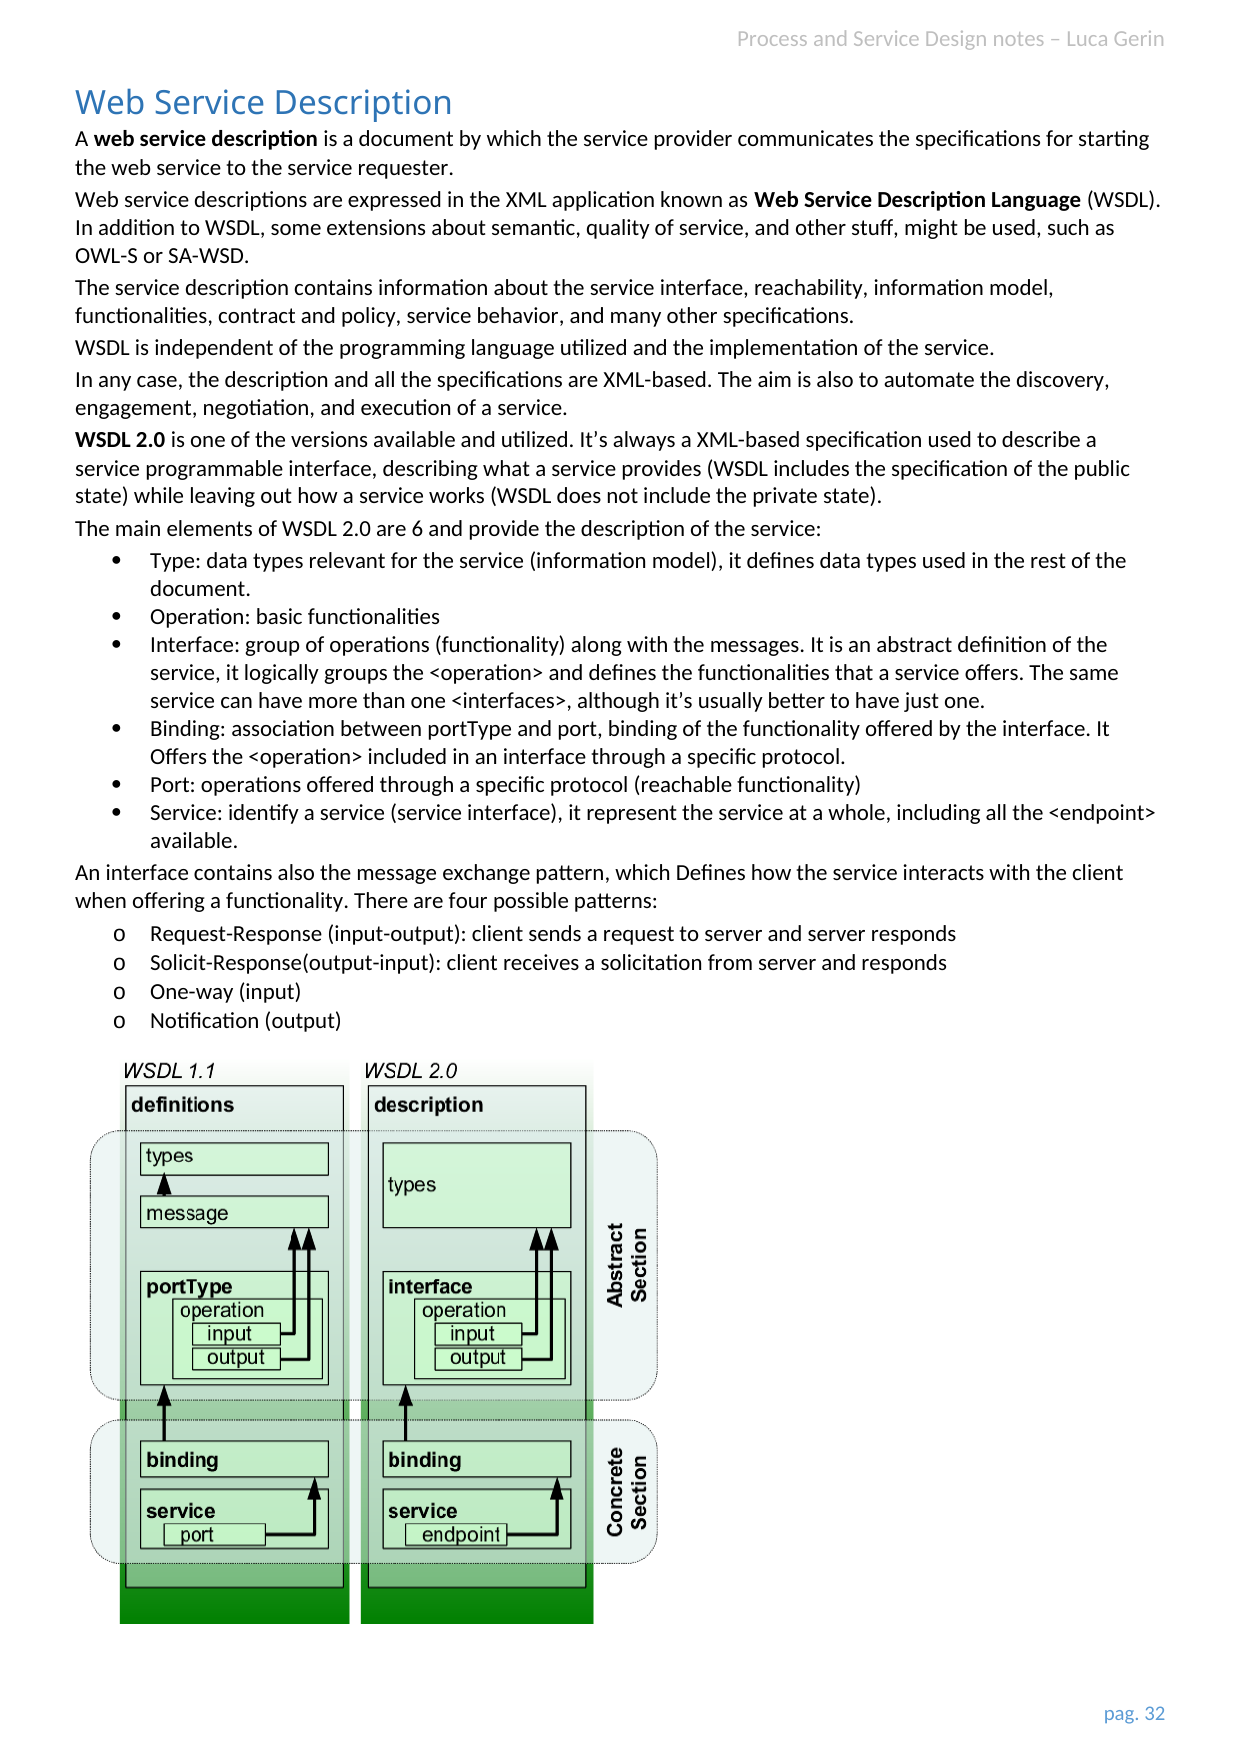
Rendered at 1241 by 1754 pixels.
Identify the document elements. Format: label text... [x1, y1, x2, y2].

text A web service description is a document by which the service provider communicates the specifications for starting the web service to the service requester. [75, 124, 1165, 181]
list Solicit-Response(output-input): client receives a solicitation from server and responds [112, 948, 1165, 977]
list Binding: association between portType and port, binding of the functionality offered by the interface. It Offers the <operation> included in an interface through a specific protocol. [112, 714, 1165, 770]
text The service description contains information about the service interface, reachability, information model, functionalities, contract and policy, service behavior, and many other specifications. [75, 273, 1165, 329]
list Interface: group of operations (functionality) along with the messages. It is an abstract definition of the service, it logically groups the <operation> and defines the functionalities that a service offers. The same service can have more than one <interfaces>, although it’s usually better to have just one. [112, 630, 1165, 714]
list Request-Response (input-output): client sends a request to server and server responds [112, 919, 1165, 948]
subtitle Web Service Description [75, 79, 1165, 124]
list Notification (output) [112, 1006, 1165, 1035]
text Web service descriptions are expressed in the XML application known as Web Service Description Language (WSDL). In addition to WSDL, some extensions about semantic, quality of service, and other stuff, might be used, such as OWL-S or SA-WSD. [75, 185, 1165, 269]
text WSDL 2.0 is one of the versions available and utilized. It’s always a XML-based specification used to describe a service programmable interface, describing what a service provides (WSDL includes the specification of the public state) while leaving out how a service works (WSDL does not include the private state). [75, 426, 1165, 510]
text An interface contains also the message exchange pattern, which Defines how the service interacts with the client when offering a functionality. There are four possible patterns: [75, 858, 1165, 914]
text The main elements of WSDL 2.0 are 6 and provide the description of the service: [75, 514, 1165, 542]
list Port: operations offered through a specific protocol (reachable functionality) [112, 770, 1165, 798]
list Operation: basic functionalities [112, 602, 1165, 630]
list One-way (input) [112, 977, 1165, 1006]
list Service: identify a service (service interface), it represent the service at a whole, including all the <endpoint> available. [112, 798, 1165, 854]
list Type: data types relevant for the service (information model), it defines data types used in the rest of the document. [112, 546, 1165, 602]
text WSDL is independent of the programming language utilized and the implementation of the service. [75, 333, 1165, 361]
text In any case, the description and all the specifications are XML-based. The aim is also to automate the discovery, engagement, negotiation, and execution of a service. [75, 365, 1165, 421]
picture [75, 1039, 682, 1645]
